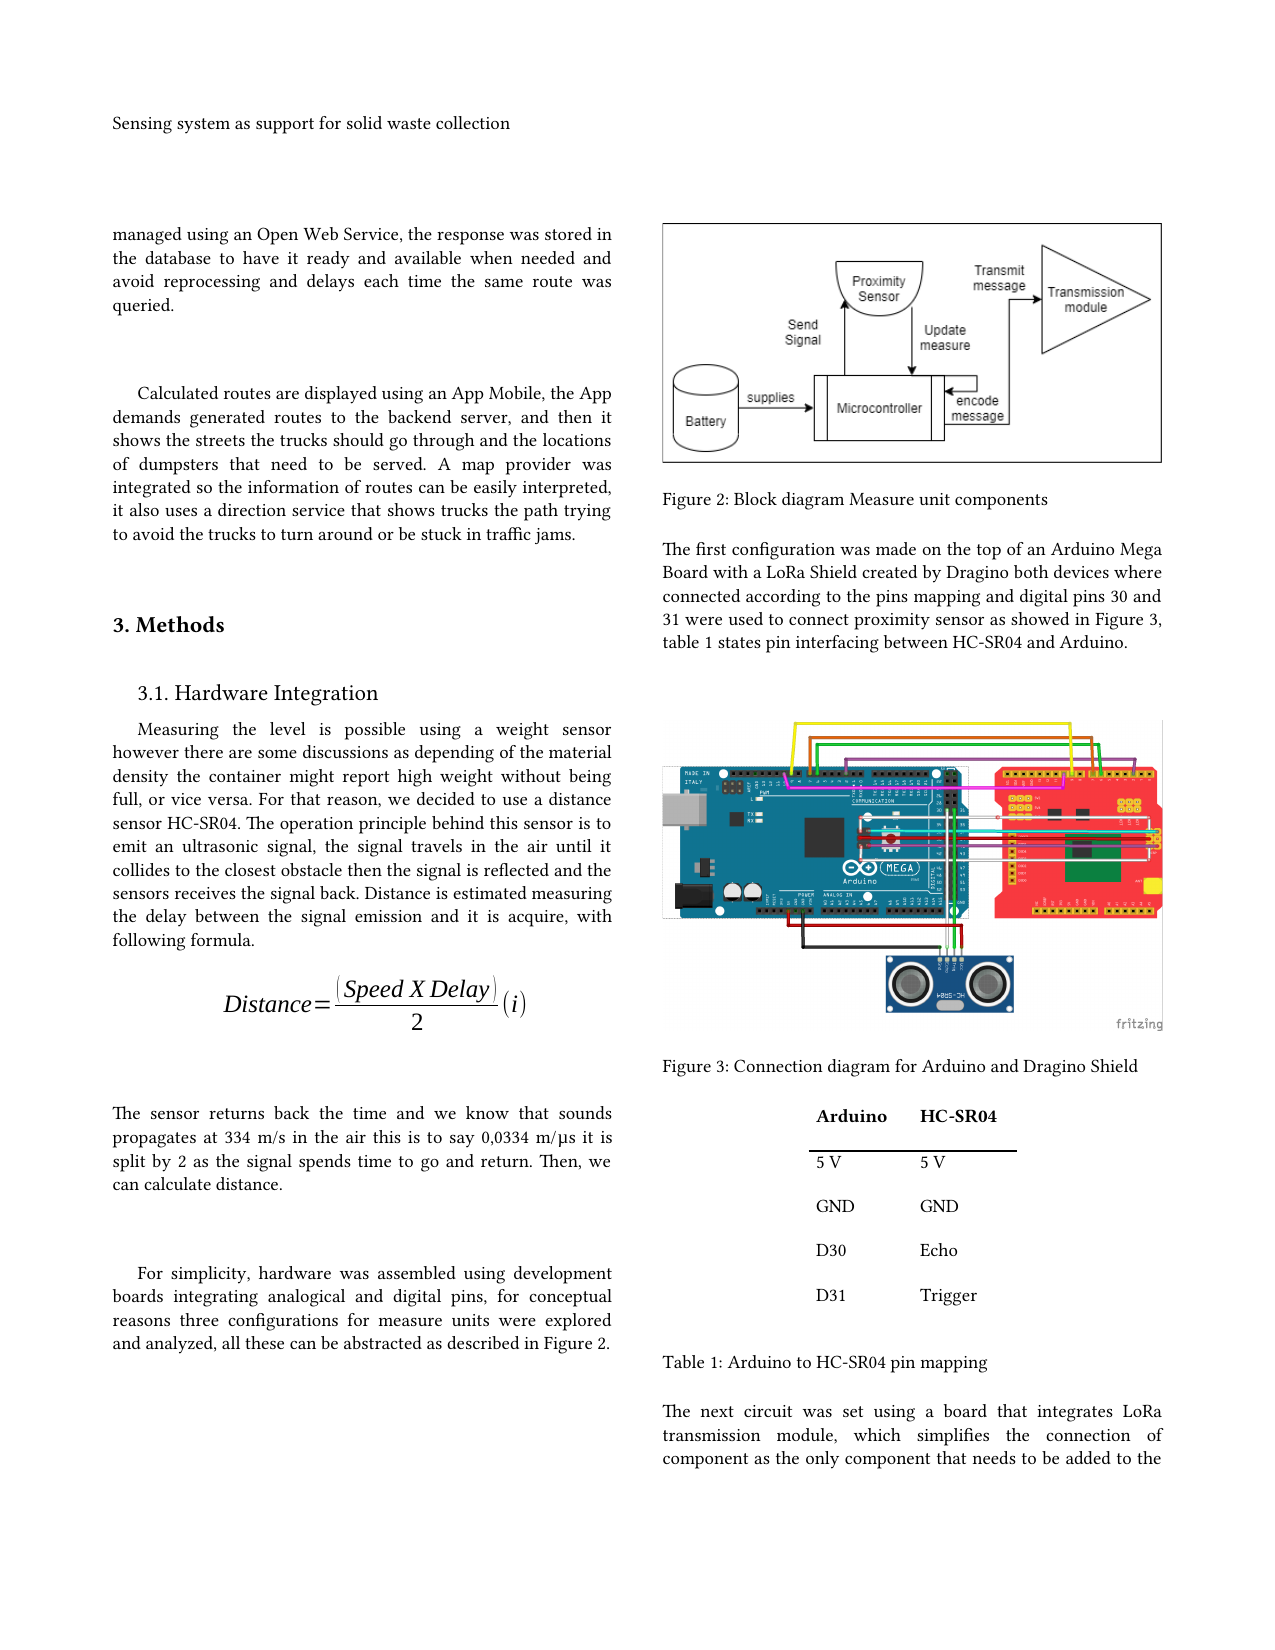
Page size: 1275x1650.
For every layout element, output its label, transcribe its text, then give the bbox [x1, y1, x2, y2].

text Figure 3: Connection diagram for Arduino and Dragino Shield [662, 1056, 1162, 1077]
table_header Arduino [809, 1105, 912, 1149]
table_cell GND [809, 1196, 912, 1240]
text Measuring the level is possible using a weight sensor however there are some discussions as depending of the material density the container might report high weight without being full, or vice versa. For that reason, we decided to use a distance sensor HC-SR04. The operation principle behind this sensor is to emit an ultrasonic signal, the signal travels in the air until it collides to the closest obstacle then the signal is reflected and the sensors receives the signal back. Distance is estimated measuring the delay between the signal emission and it is acquire, with following formula. [112, 719, 612, 951]
table_cell 5 V [809, 1152, 912, 1196]
text 3.1. Hardware Integration [137, 680, 612, 706]
picture [662, 720, 1163, 1031]
table_cell GND [913, 1196, 1017, 1240]
picture [662, 223, 1163, 464]
text For simplicity, hardware was assembled using development boards integrating analogical and digital pins, for conceptual reasons three configurations for measure units were explored and analyzed, all these can be abstracted as described in Figure 2. [112, 1263, 612, 1354]
text Figure 2: Block diagram Measure unit components [662, 489, 1162, 510]
table_header HC-SR04 [913, 1105, 1017, 1149]
text Calculated routes are displayed using an App Mobile, the App demands generated routes to the backend server, and then it shows the streets the trucks should go through and the locations of dumpsters that need to be served. A map provider was integrated so the information of routes can be easily interpreted, it also uses a direction service that shows trucks the path trying to avoid the trucks to turn around or be stuck in traffic jams. [112, 383, 612, 545]
table_cell D31 [809, 1284, 912, 1329]
table_cell 5 V [913, 1152, 1017, 1196]
table_cell Echo [913, 1240, 1017, 1284]
text The sensor returns back the time and we know that sounds propagates at 334 m/s in the air this is to say 0,0334 m/µs it is split by 2 as the signal spends time to go and return. Then, we can calculate distance. [112, 1103, 612, 1195]
table_cell D30 [809, 1240, 912, 1284]
text 3. Methods [112, 612, 612, 638]
text Table 1: Arduino to HC-SR04 pin mapping [662, 1352, 1162, 1373]
table_cell Trigger [913, 1284, 1017, 1329]
text The first configuration was made on the top of an Arduino Mega Board with a LoRa Shield created by Dragino both devices where connected according to the pins mapping and digital pins 30 and 31 were used to connect proximity sensor as showed in Figure 3, table 1 states pin interfacing between HC-SR04 and Arduino. [662, 538, 1162, 653]
